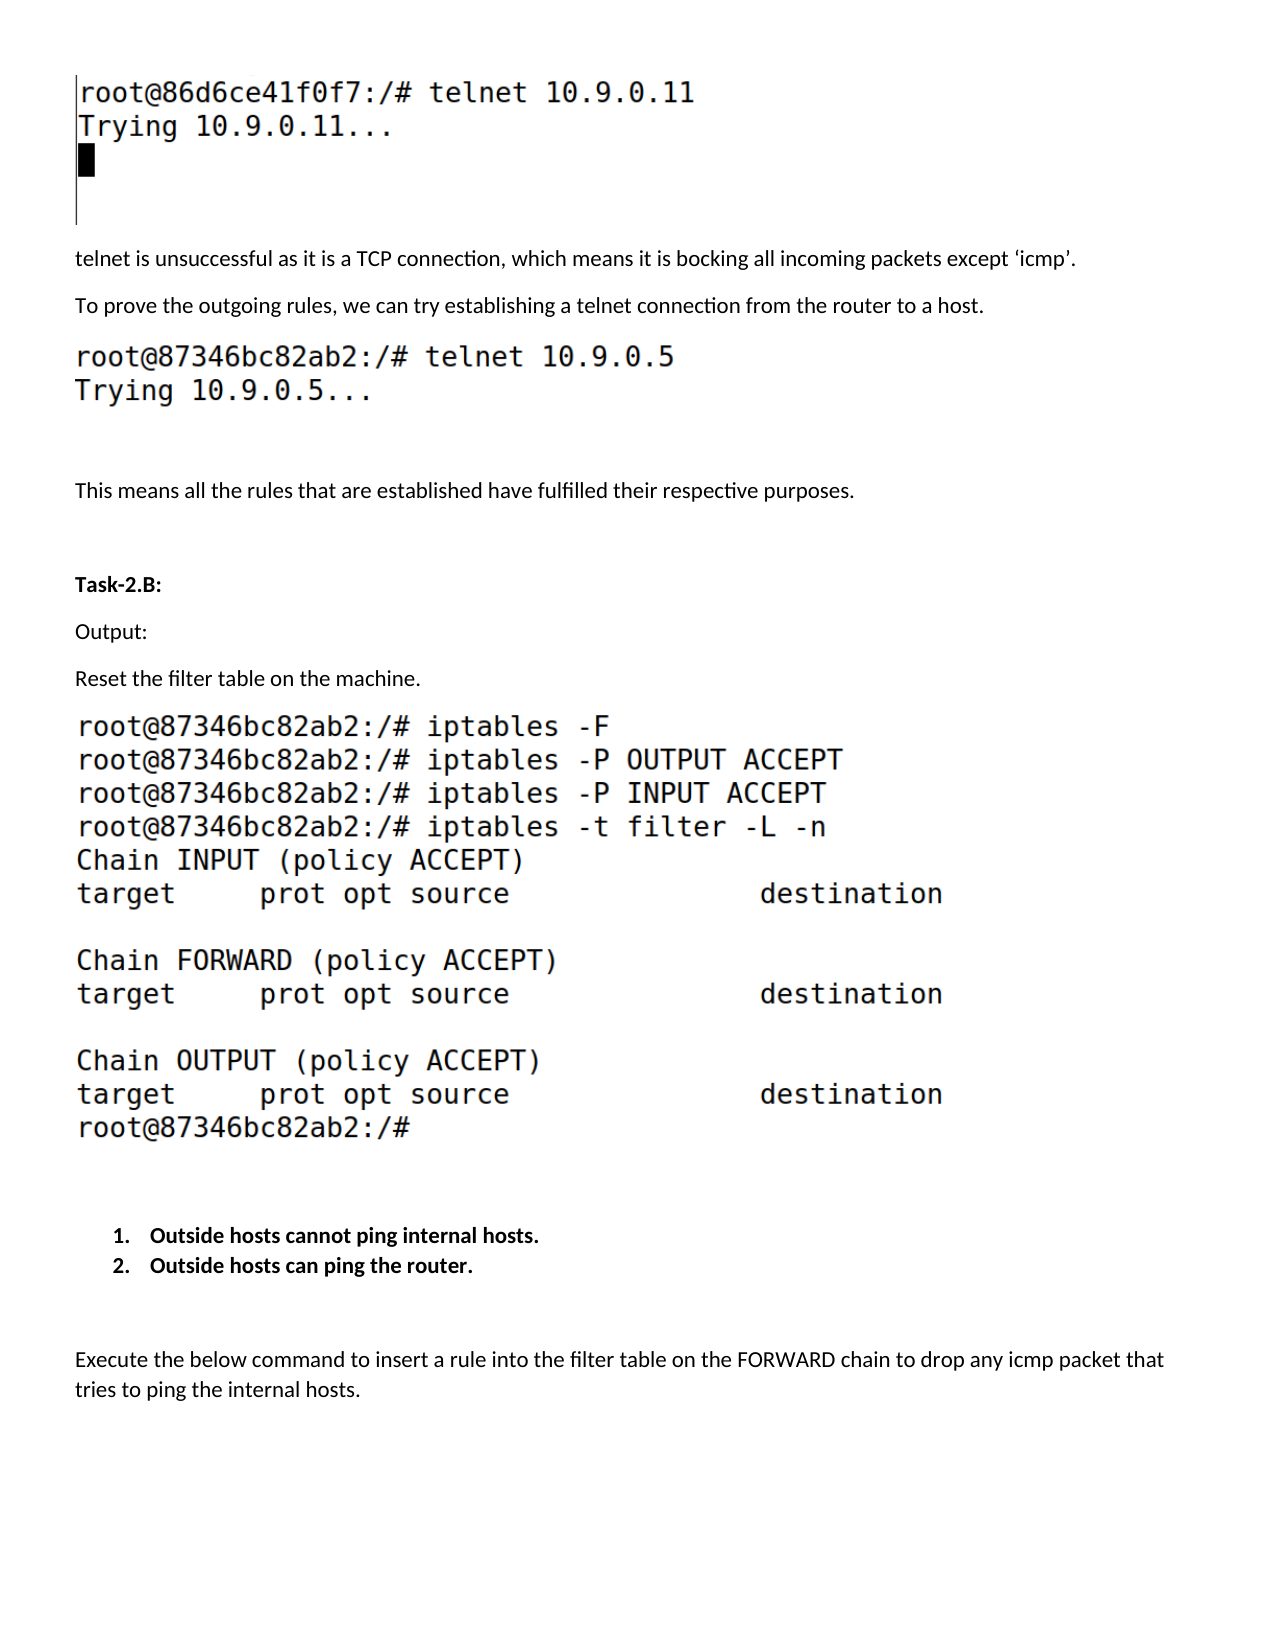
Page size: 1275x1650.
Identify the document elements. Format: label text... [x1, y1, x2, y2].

text This means all the rules that are established have fulfilled their respective purposes. [75, 476, 1200, 504]
list Outside hosts cannot ping internal hosts. [112, 1221, 1200, 1249]
text Execute the below command to insert a rule into the filter table on the FORWARD chain to drop any icmp packet that tries to ping the internal hosts. [75, 1345, 1200, 1403]
text Output: [75, 617, 1200, 645]
picture [75, 710, 1011, 1156]
text telnet is unsuccessful as it is a TCP connection, which means it is bocking all incoming packets except ‘icmp’. [75, 244, 1200, 272]
picture [75, 75, 794, 225]
picture [75, 337, 730, 458]
list Outside hosts can ping the router. [112, 1251, 1200, 1279]
text To prove the outgoing rules, we can try establishing a telnet connection from the router to a host. [75, 291, 1200, 319]
text Reset the filter table on the machine. [75, 664, 1200, 692]
text Task-2.B: [75, 570, 1200, 598]
